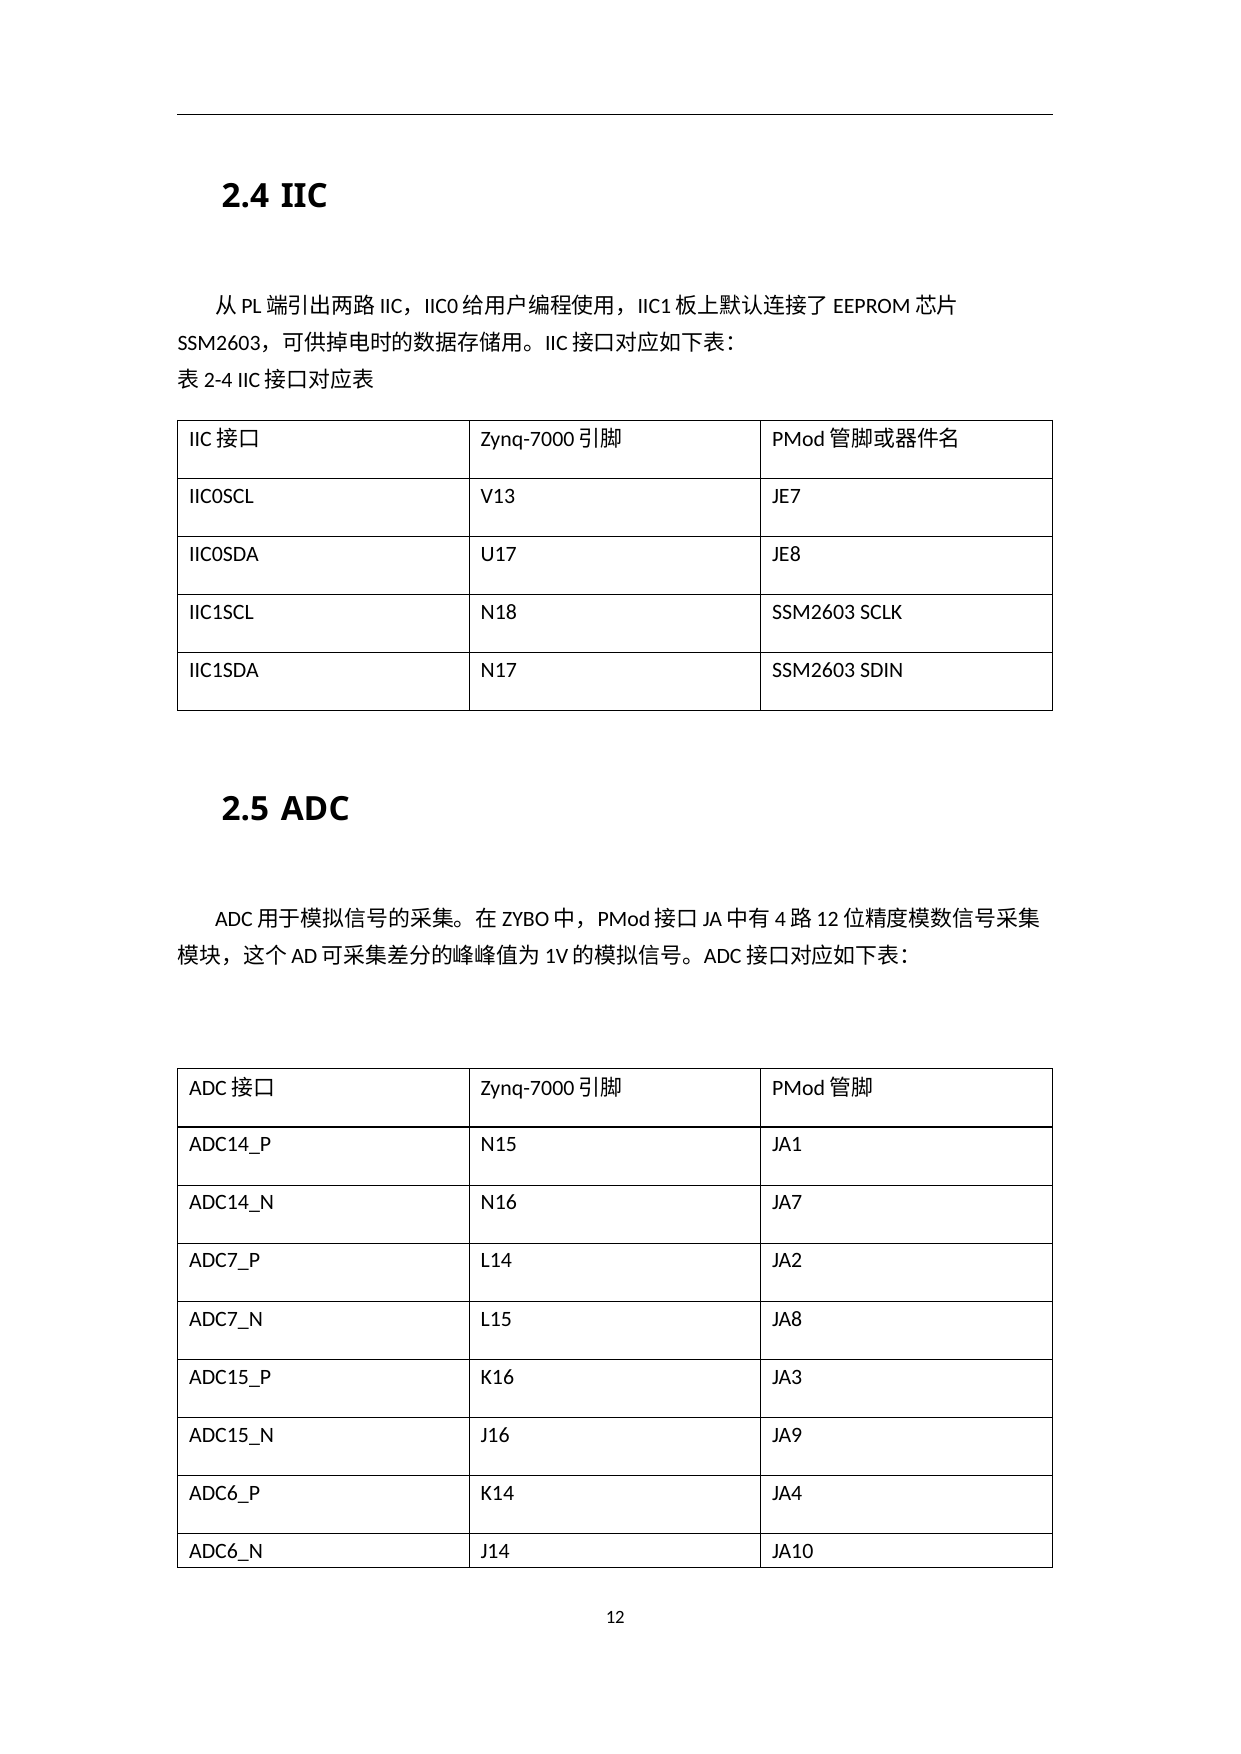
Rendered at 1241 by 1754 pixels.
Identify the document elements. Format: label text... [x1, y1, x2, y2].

table_cell IIC0SCL [178, 479, 469, 536]
table_header IIC接口 [178, 421, 469, 478]
table_cell L15 [470, 1302, 760, 1359]
table_header PMod管脚或器件名 [761, 421, 1052, 478]
table_cell V13 [470, 479, 760, 536]
table_cell JA2 [761, 1244, 1052, 1301]
table_cell ADC14_N [178, 1186, 469, 1243]
table_cell K14 [470, 1476, 760, 1533]
table_header PMod管脚 [761, 1069, 1052, 1126]
subtitle ADC [221, 775, 1053, 840]
table_cell N17 [470, 653, 760, 710]
table_cell ADC15_N [178, 1418, 469, 1475]
text 表2-4 IIC接口对应表 [177, 362, 1053, 394]
table_cell JA10 [761, 1534, 1052, 1567]
table_cell JE7 [761, 479, 1052, 536]
table_cell ADC14_P [178, 1128, 469, 1184]
text 从PL端引出两路IIC，IIC0给用户编程使用，IIC1板上默认连接了EEPROM芯片SSM2603，可供掉电时的数据存储用。IIC接口对应如下表： [177, 287, 1053, 357]
table_cell J16 [470, 1418, 760, 1475]
table_cell JA9 [761, 1418, 1052, 1475]
table_cell N18 [470, 595, 760, 652]
table_header Zynq-7000引脚 [470, 421, 760, 478]
table_cell U17 [470, 537, 760, 594]
table_cell K16 [470, 1360, 760, 1417]
table_cell L14 [470, 1244, 760, 1301]
table_header ADC接口 [178, 1069, 469, 1126]
table_cell ADC6_N [178, 1534, 469, 1567]
table_cell SSM2603 SCLK [761, 595, 1052, 652]
text ADC用于模拟信号的采集。在ZYBO中，PMod接口JA中有4路12位精度模数信号采集模块，这个AD可采集差分的峰峰值为1V的模拟信号。ADC接口对应如下表： [177, 900, 1053, 970]
table_cell J14 [470, 1534, 760, 1567]
table_cell N15 [470, 1128, 760, 1184]
table_cell ADC7_N [178, 1302, 469, 1359]
table_cell JA8 [761, 1302, 1052, 1359]
table_header Zynq-7000引脚 [470, 1069, 760, 1126]
table_cell JA3 [761, 1360, 1052, 1417]
table_cell ADC7_P [178, 1244, 469, 1301]
table_cell N16 [470, 1186, 760, 1243]
table_cell SSM2603 SDIN [761, 653, 1052, 710]
table_cell ADC15_P [178, 1360, 469, 1417]
table_cell IIC1SCL [178, 595, 469, 652]
table_cell ADC6_P [178, 1476, 469, 1533]
table_cell JA7 [761, 1186, 1052, 1243]
table_cell JE8 [761, 537, 1052, 594]
table_cell JA4 [761, 1476, 1052, 1533]
subtitle IIC [221, 162, 1053, 227]
table_cell IIC1SDA [178, 653, 469, 710]
table_cell JA1 [761, 1128, 1052, 1184]
table_cell IIC0SDA [178, 537, 469, 594]
